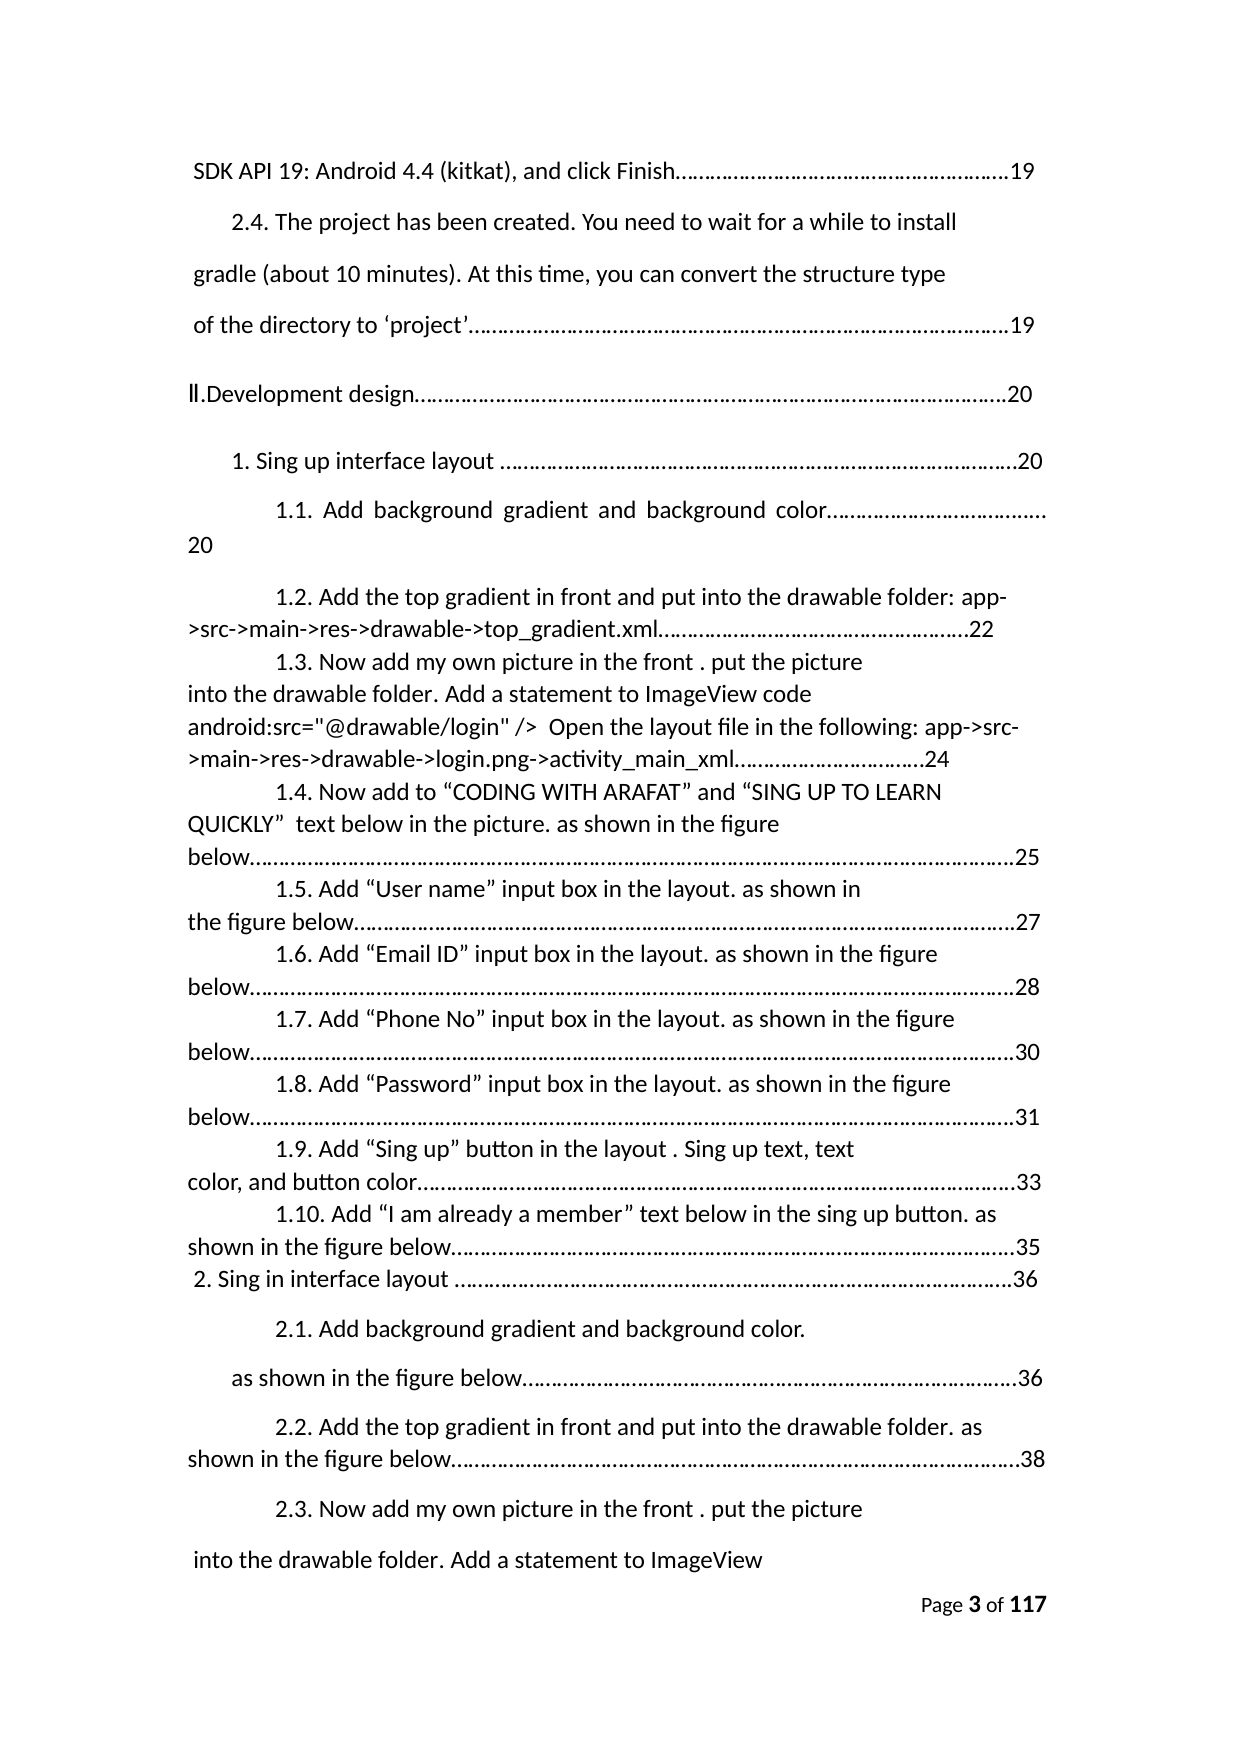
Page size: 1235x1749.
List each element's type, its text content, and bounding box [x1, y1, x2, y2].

text 1.7. Add “Phone No” input box in the layout. as shown in the figure below…………………………………………………………………………………………………………………….30 [187, 1003, 1047, 1068]
text SDK API 19: Android 4.4 (kitkat), and click Finish………………………………………………….19 [187, 154, 1047, 186]
text 1.2. Add the top gradient in front and put into the drawable folder: app->src->main->res->drawable->top_gradient.xml………………………………………………22 [187, 580, 1047, 645]
text 2.1. Add background gradient and background color. [187, 1312, 1047, 1344]
text gradle (about 10 minutes). At this time, you can convert the structure type [187, 257, 1047, 289]
text 1.9. Add “Sing up” button in the layout . Sing up text, text [187, 1133, 1047, 1165]
text 2.3. Now add my own picture in the front . put the picture [187, 1492, 1047, 1524]
text into the drawable folder. Add a statement to ImageView [187, 1543, 1047, 1576]
text into the drawable folder. Add a statement to ImageView code android:src="@drawable/login" /> Open the layout file in the following: app->src->main->res->drawable->login.png->activity_main_xml……………………………24 [187, 678, 1047, 775]
text 1.1. Add background gradient and background color……………………………..…20 [187, 494, 1047, 561]
text of the directory to ‘project’………………………………………………………………………………….19 [187, 308, 1047, 341]
text 1.6. Add “Email ID” input box in the layout. as shown in the figure below…………………………………………………………………………………………………………………….28 [187, 938, 1047, 1003]
text 1.5. Add “User name” input box in the layout. as shown in [187, 873, 1047, 905]
text 2. Sing in interface layout …………………………………………………………………………………….36 [187, 1263, 1047, 1295]
text 1.8. Add “Password” input box in the layout. as shown in the figure below…………………………………………………………………………………………………………………….31 [187, 1068, 1047, 1133]
text the figure below…………………………………………………………………………………………………….27 [187, 905, 1047, 938]
text 1.3. Now add my own picture in the front . put the picture [187, 645, 1047, 678]
text 2.2. Add the top gradient in front and put into the drawable folder. as shown in the figure below………………………………………………………………………………………38 [187, 1410, 1047, 1475]
text 1.10. Add “I am already a member” text below in the sing up button. as shown in the figure below……………………………………………………………………………………..35 [187, 1198, 1047, 1263]
text QUICKLY” text below in the picture. as shown in the figure below…………………………………………………………………………………………………………………….25 [187, 808, 1047, 873]
text 1. Sing up interface layout ………………………………………………………………………………20 [187, 444, 1047, 477]
text Ⅱ.Development design………………………………………………………………………………………….20 [187, 360, 1047, 425]
text 2.4. The project has been created. You need to wait for a while to install [187, 205, 1047, 238]
text color, and button color…………………………………………………………………………………………..33 [187, 1165, 1047, 1198]
text 1.4. Now add to “CODING WITH ARAFAT” and “SING UP TO LEARN [187, 775, 1047, 808]
text as shown in the figure below…………………………………………………………………………..36 [187, 1361, 1047, 1393]
